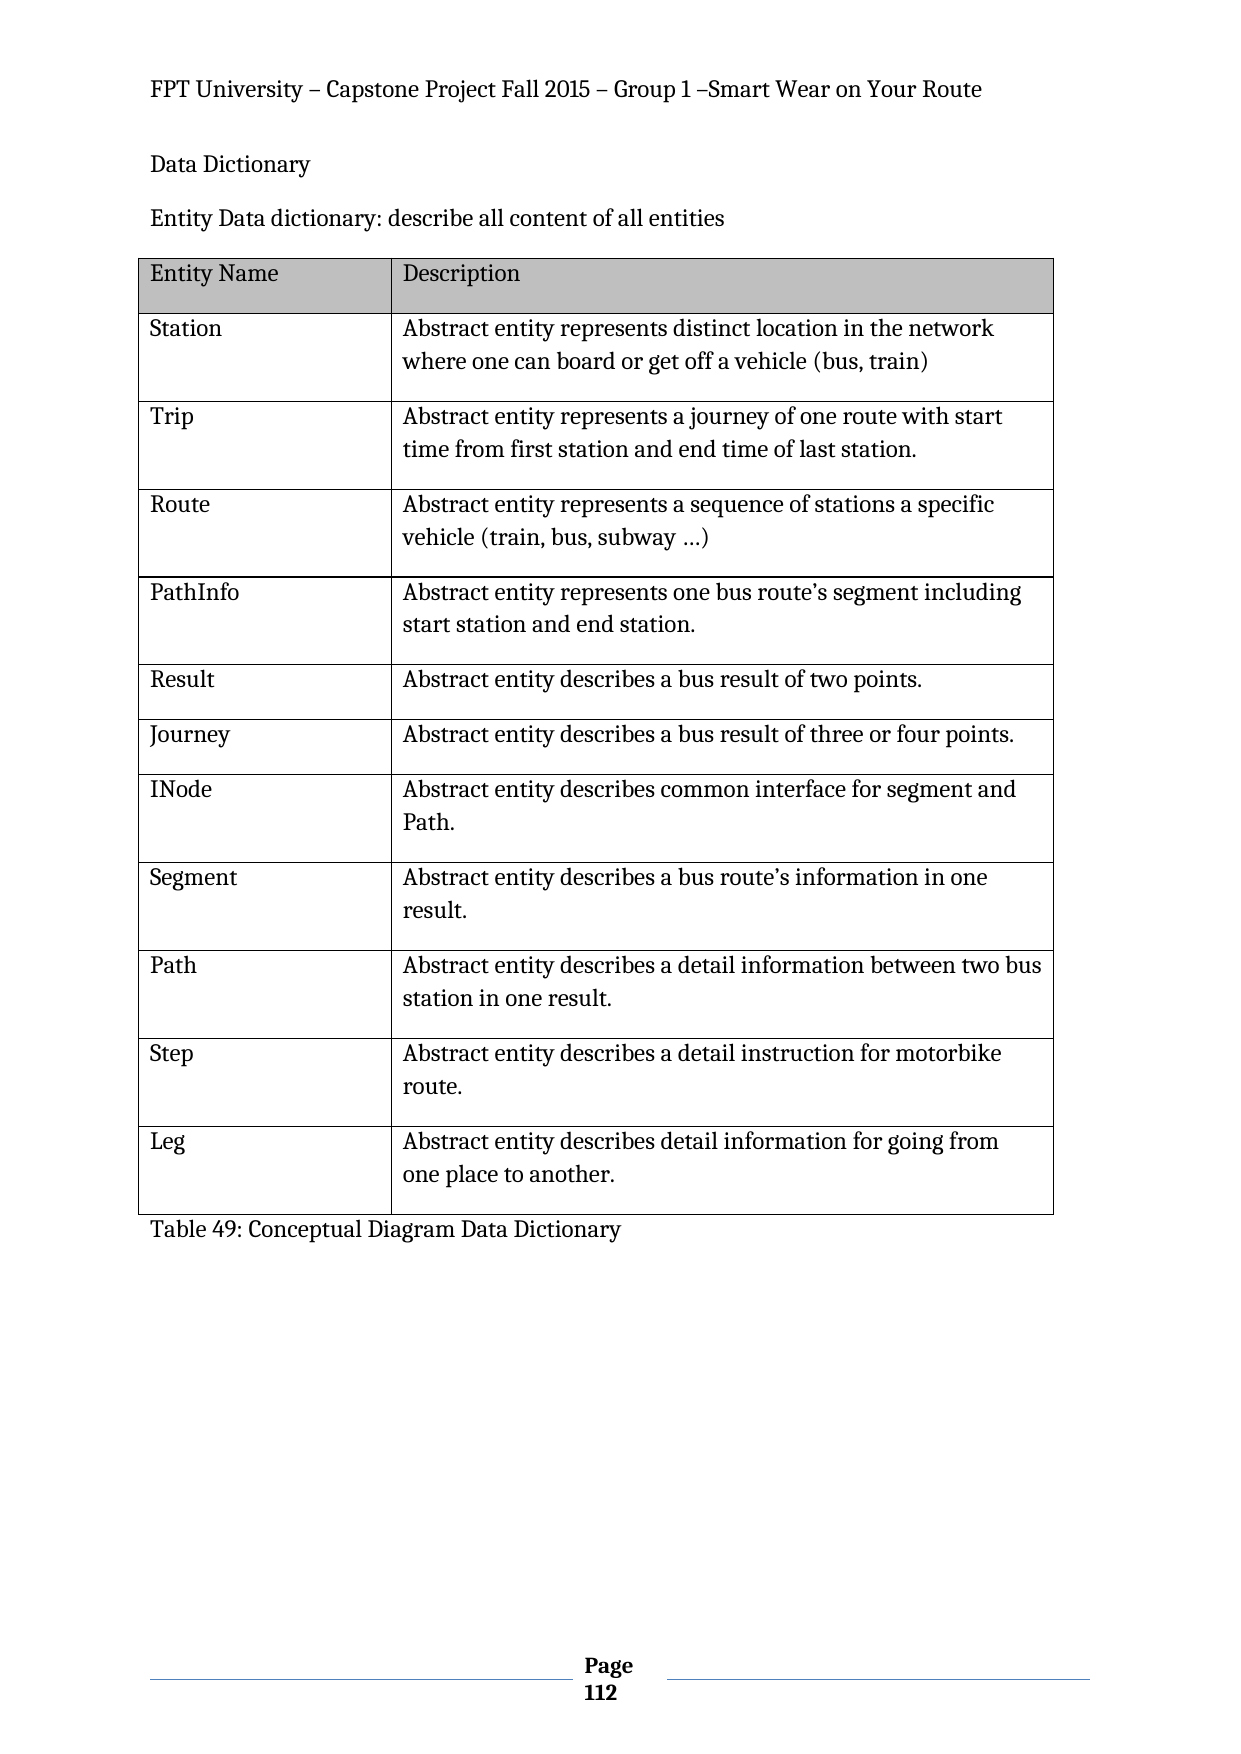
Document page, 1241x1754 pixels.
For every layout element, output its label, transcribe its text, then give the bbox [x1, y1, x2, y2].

table_cell Path [139, 951, 391, 1038]
table_cell Abstract entity describes a bus result of three or four points. [392, 720, 1053, 774]
table_cell Result [139, 665, 391, 719]
table_cell PathInfo [139, 578, 391, 664]
table_cell Abstract entity describes a detail instruction for motorbike route. [392, 1039, 1053, 1126]
table_cell Trip [139, 402, 391, 488]
table_cell Entity Name [139, 259, 391, 313]
table_cell Route [139, 490, 391, 576]
table_cell Abstract entity represents distinct location in the network where one can board or get off a vehicle (bus, train) [392, 314, 1053, 401]
table_cell Abstract entity describes common interface for segment and Path. [392, 775, 1053, 862]
table_cell Leg [139, 1127, 391, 1214]
table_cell Step [139, 1039, 391, 1126]
table_cell Abstract entity describes detail information for going from one place to another. [392, 1127, 1053, 1214]
table_cell Journey [139, 720, 391, 774]
table_cell Description [392, 259, 1053, 313]
table_cell Station [139, 314, 391, 401]
table_cell Abstract entity describes a detail information between two bus station in one result. [392, 951, 1053, 1038]
table_cell Abstract entity represents a journey of one route with start time from first station and end time of last station. [392, 402, 1053, 488]
table_cell INode [139, 775, 391, 862]
table_cell Abstract entity represents a sequence of stations a specific vehicle (train, bus, subway …) [392, 490, 1053, 576]
table_header Entity Data dictionary: describe all content of all entities [139, 204, 1053, 258]
table_cell Abstract entity represents one bus route’s segment including start station and end station. [392, 578, 1053, 664]
table_cell Abstract entity describes a bus route’s information in one result. [392, 863, 1053, 950]
text Data Dictionary [150, 150, 1090, 179]
table_cell Segment [139, 863, 391, 950]
table_cell Abstract entity describes a bus result of two points. [392, 665, 1053, 719]
